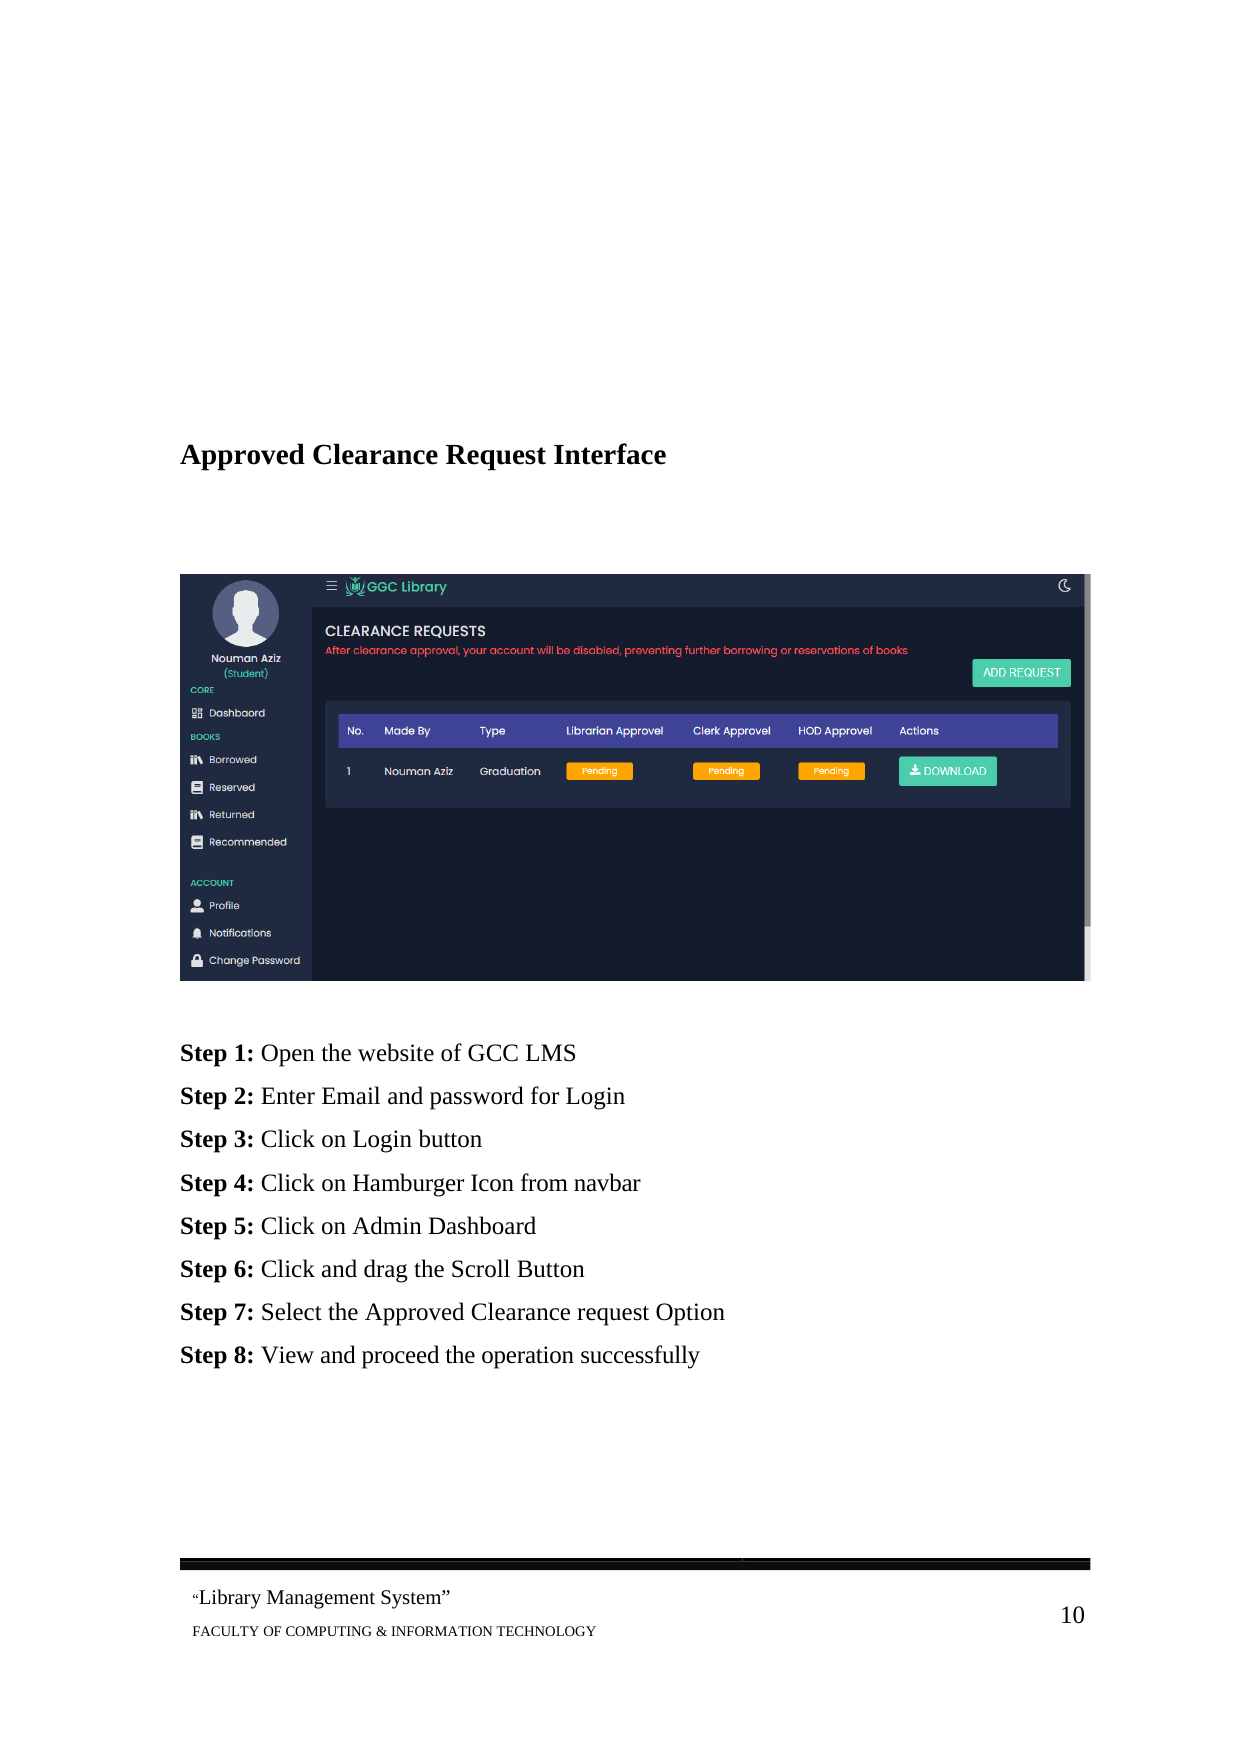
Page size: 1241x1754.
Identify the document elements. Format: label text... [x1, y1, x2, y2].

text Step 8: View and proceed the operation successfully [180, 1340, 1090, 1369]
text Step 7: Select the Approved Clearance request Option [180, 1297, 1090, 1326]
text Approved Clearance Request Interface [180, 437, 1090, 471]
text Step 2: Enter Email and password for Login [180, 1081, 1090, 1110]
text Step 3: Click on Login button [180, 1124, 1090, 1153]
text Step 1: Open the website of GCC LMS [180, 1038, 1090, 1067]
text Step 6: Click and drag the Scroll Button [180, 1254, 1090, 1283]
text Step 4: Click on Hamburger Icon from navbar [180, 1168, 1090, 1196]
text Step 5: Click on Admin Dashboard [180, 1211, 1090, 1239]
picture [180, 574, 1091, 981]
